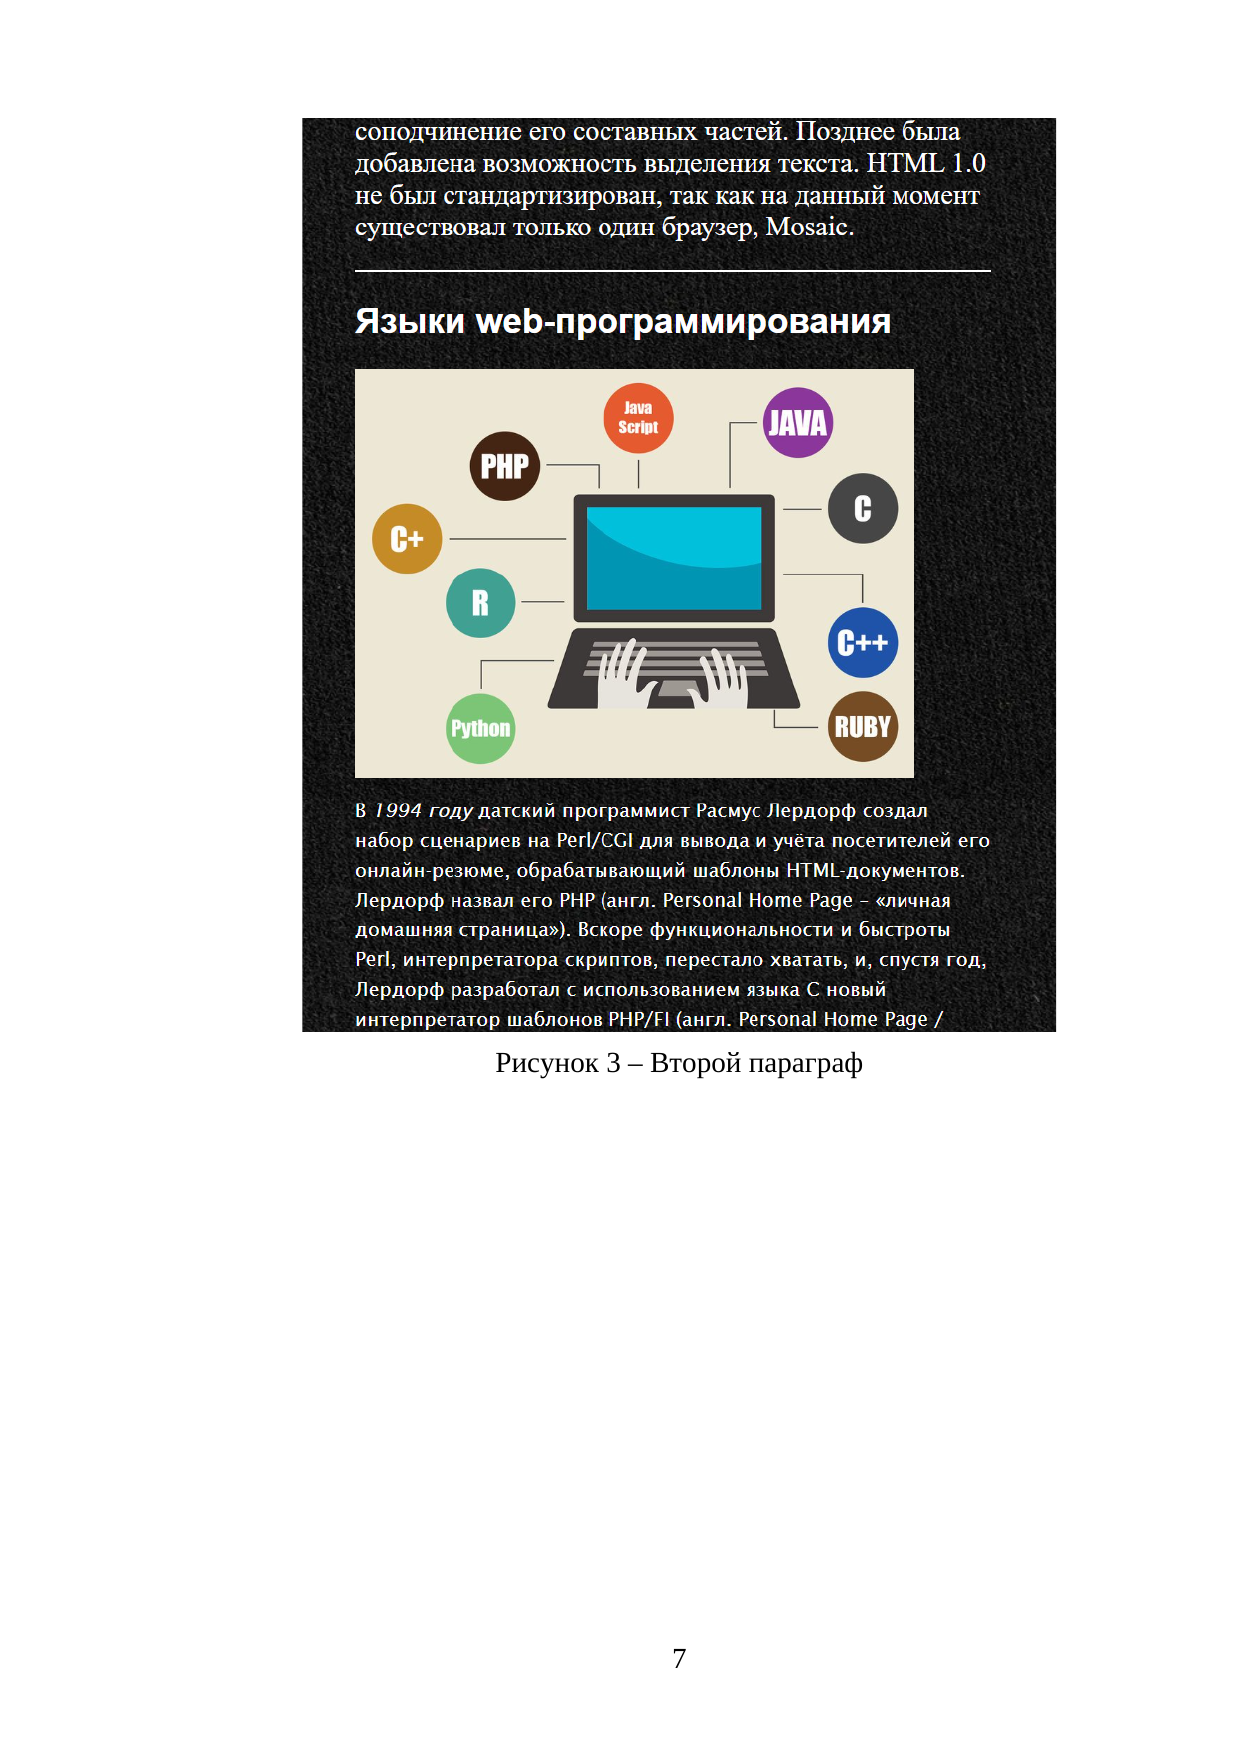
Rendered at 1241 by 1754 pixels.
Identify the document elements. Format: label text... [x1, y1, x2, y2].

picture [302, 118, 1057, 1032]
text Рисунок 3 – Второй параграф [177, 1044, 1181, 1080]
